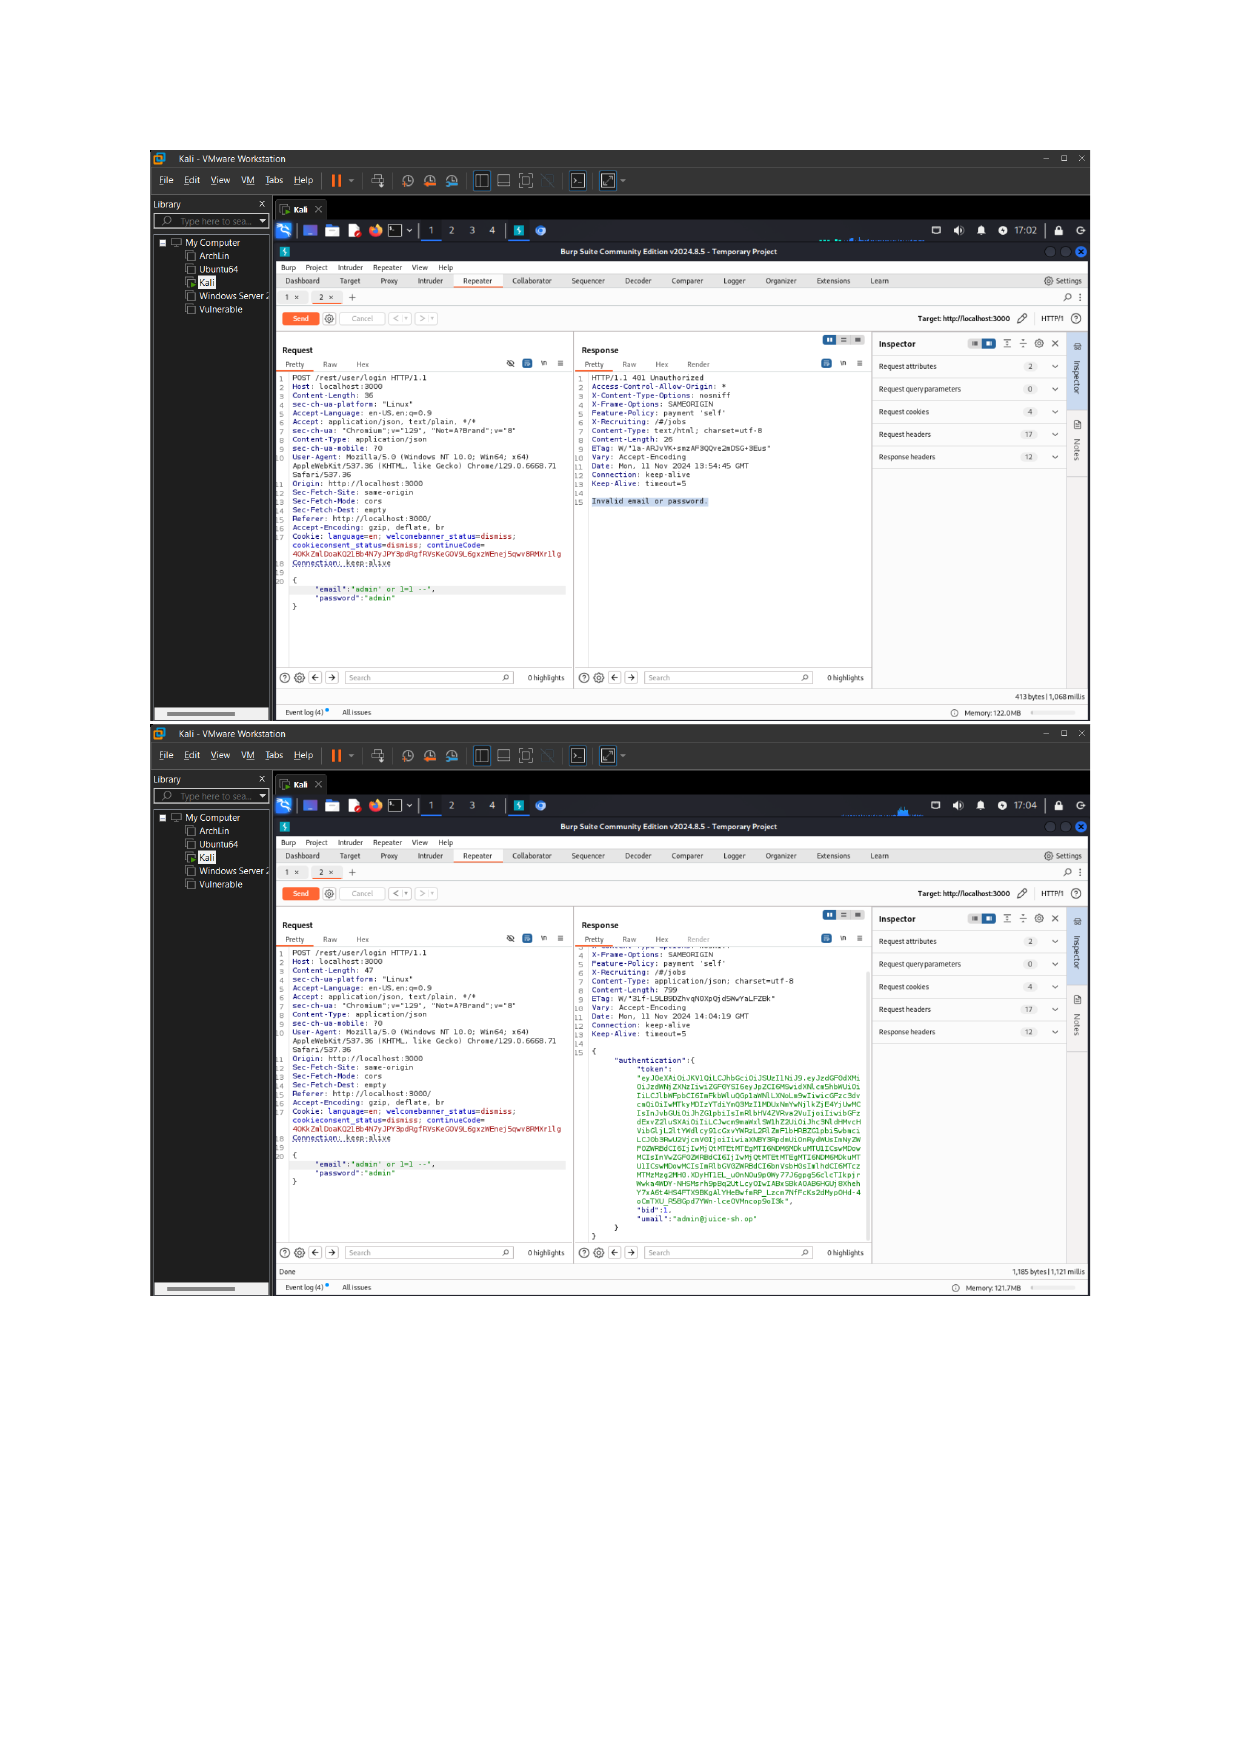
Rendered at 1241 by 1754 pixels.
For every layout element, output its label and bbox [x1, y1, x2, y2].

picture [150, 150, 1091, 721]
picture [150, 724, 1091, 1296]
